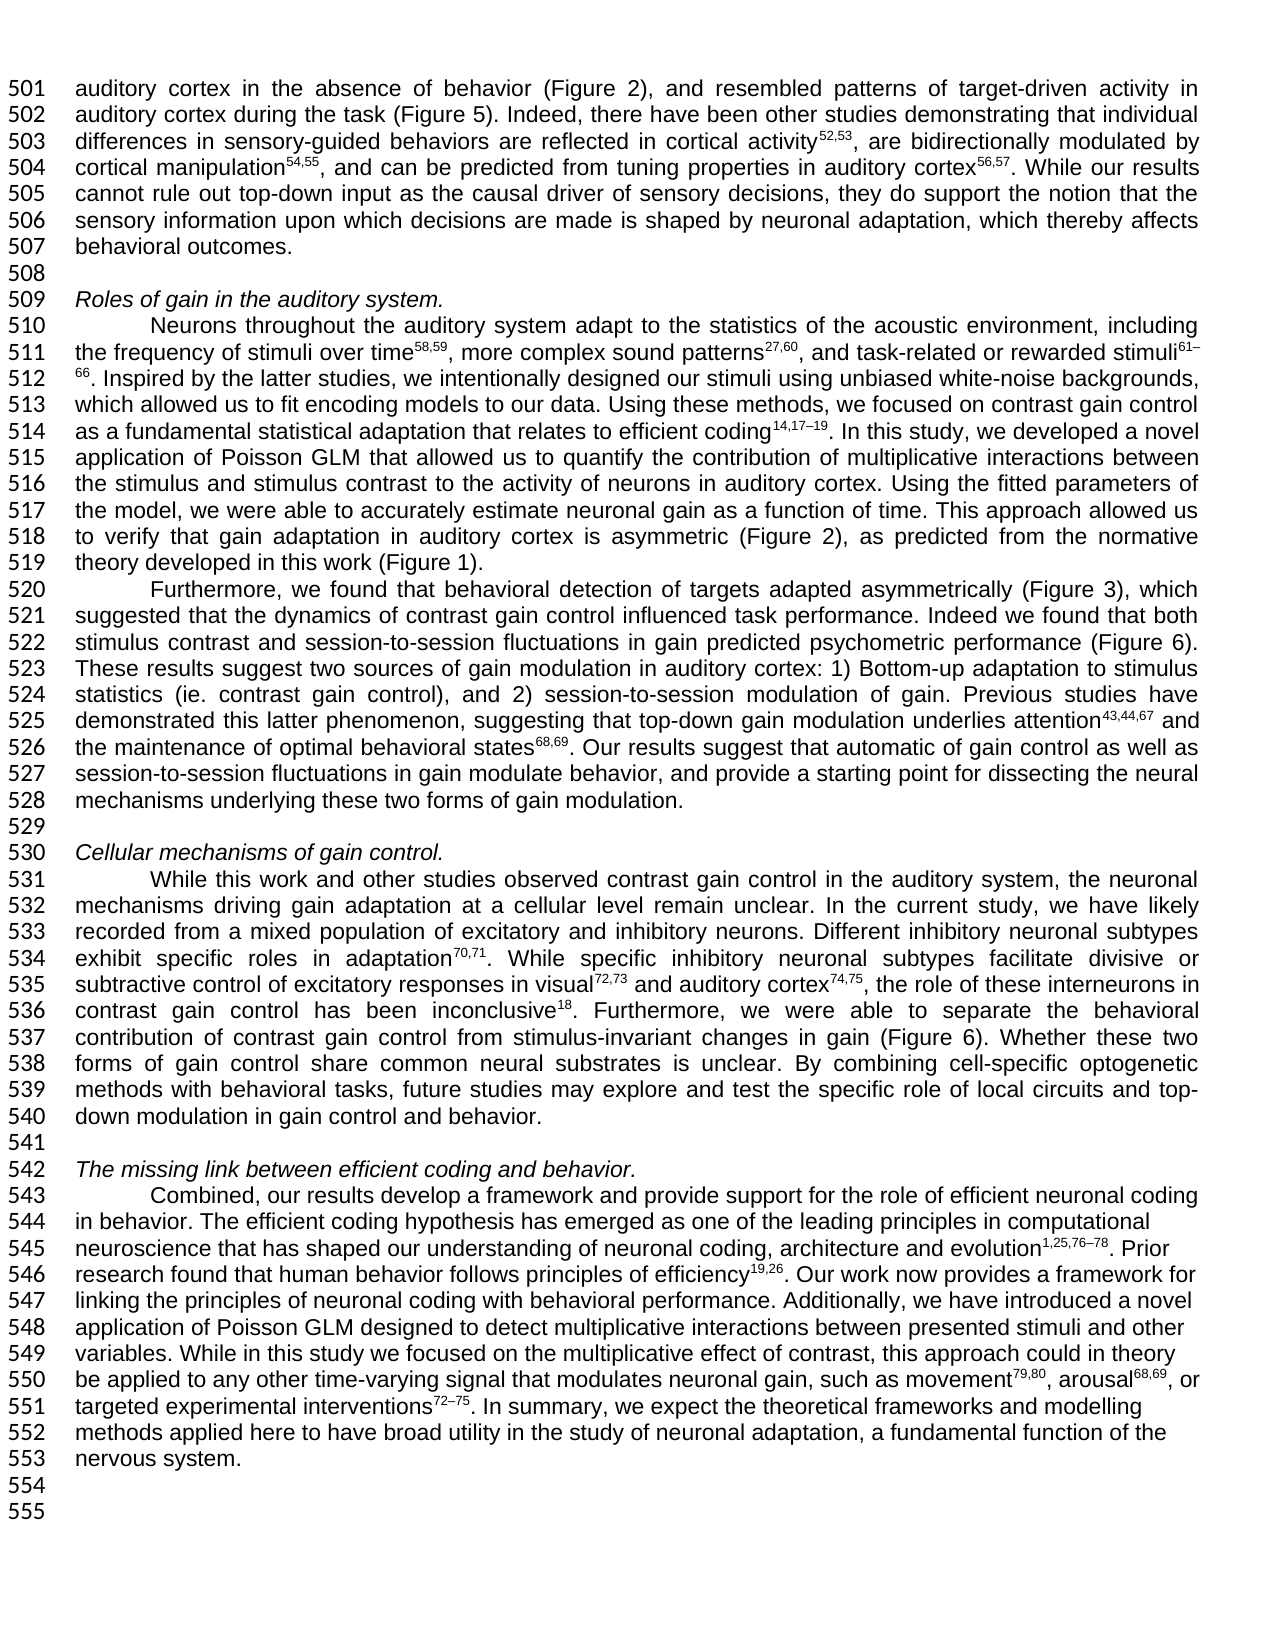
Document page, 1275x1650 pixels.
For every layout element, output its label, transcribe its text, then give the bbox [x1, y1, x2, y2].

text Neurons throughout the auditory system adapt to the statistics of the acoustic environment, including the frequency of stimuli over time58,59, more complex sound patterns27,60, and task-related or rewarded stimuli61–66. Inspired by the latter studies, we intentionally designed our stimuli using unbiased white-noise backgrounds, which allowed us to fit encoding models to our data. Using these methods, we focused on contrast gain control as a fundamental statistical adaptation that relates to efficient coding14,17–19. In this study, we developed a novel application of Poisson GLM that allowed us to quantify the contribution of multiplicative interactions between the stimulus and stimulus contrast to the activity of neurons in auditory cortex. Using the fitted parameters of the model, we were able to accurately estimate neuronal gain as a function of time. This approach allowed us to verify that gain adaptation in auditory cortex is asymmetric (Figure 2), as predicted from the normative theory developed in this work (Figure 1). [75, 312, 1200, 576]
text Roles of gain in the auditory system. [75, 286, 1200, 312]
text While this work and other studies observed contrast gain control in the auditory system, the neuronal mechanisms driving gain adaptation at a cellular level remain unclear. In the current study, we have likely recorded from a mixed population of excitatory and inhibitory neurons. Different inhibitory neuronal subtypes exhibit specific roles in adaptation70,71. While specific inhibitory neuronal subtypes facilitate divisive or subtractive control of excitatory responses in visual72,73 and auditory cortex74,75, the role of these interneurons in contrast gain control has been inconclusive18. Furthermore, we were able to separate the behavioral contribution of contrast gain control from stimulus-invariant changes in gain (Figure 6). Whether these two forms of gain control share common neural substrates is unclear. By combining cell-specific optogenetic methods with behavioral tasks, future studies may explore and test the specific role of local circuits and top-down modulation in gain control and behavior. [75, 866, 1200, 1129]
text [75, 75, 1200, 259]
text Combined, our results develop a framework and provide support for the role of efficient neuronal coding in behavior. The efficient coding hypothesis has emerged as one of the leading principles in computational neuroscience that has shaped our understanding of neuronal coding, architecture and evolution1,25,76–78. Prior research found that human behavior follows principles of efficiency19,26. Our work now provides a framework for linking the principles of neuronal coding with behavioral performance. Additionally, we have introduced a novel application of Poisson GLM designed to detect multiplicative interactions between presented stimuli and other variables. While in this study we focused on the multiplicative effect of contrast, this approach could in theory be applied to any other time-varying signal that modulates neuronal gain, such as movement79,80, arousal68,69, or targeted experimental interventions72–75. In summary, we expect the theoretical frameworks and modelling methods applied here to have broad utility in the study of neuronal adaptation, a fundamental function of the nervous system. [75, 1182, 1200, 1472]
text The missing link between efficient coding and behavior. [75, 1156, 1200, 1182]
text Furthermore, we found that behavioral detection of targets adapted asymmetrically (Figure 3), which suggested that the dynamics of contrast gain control influenced task performance. Indeed we found that both stimulus contrast and session-to-session fluctuations in gain predicted psychometric performance (Figure 6). These results suggest two sources of gain modulation in auditory cortex: 1) Bottom-up adaptation to stimulus statistics (ie. contrast gain control), and 2) session-to-session modulation of gain. Previous studies have demonstrated this latter phenomenon, suggesting that top-down gain modulation underlies attention43,44,67 and the maintenance of optimal behavioral states68,69. Our results suggest that automatic of gain control as well as session-to-session fluctuations in gain modulate behavior, and provide a starting point for dissecting the neural mechanisms underlying these two forms of gain modulation. [75, 576, 1200, 813]
text Cellular mechanisms of gain control. [75, 839, 1200, 866]
